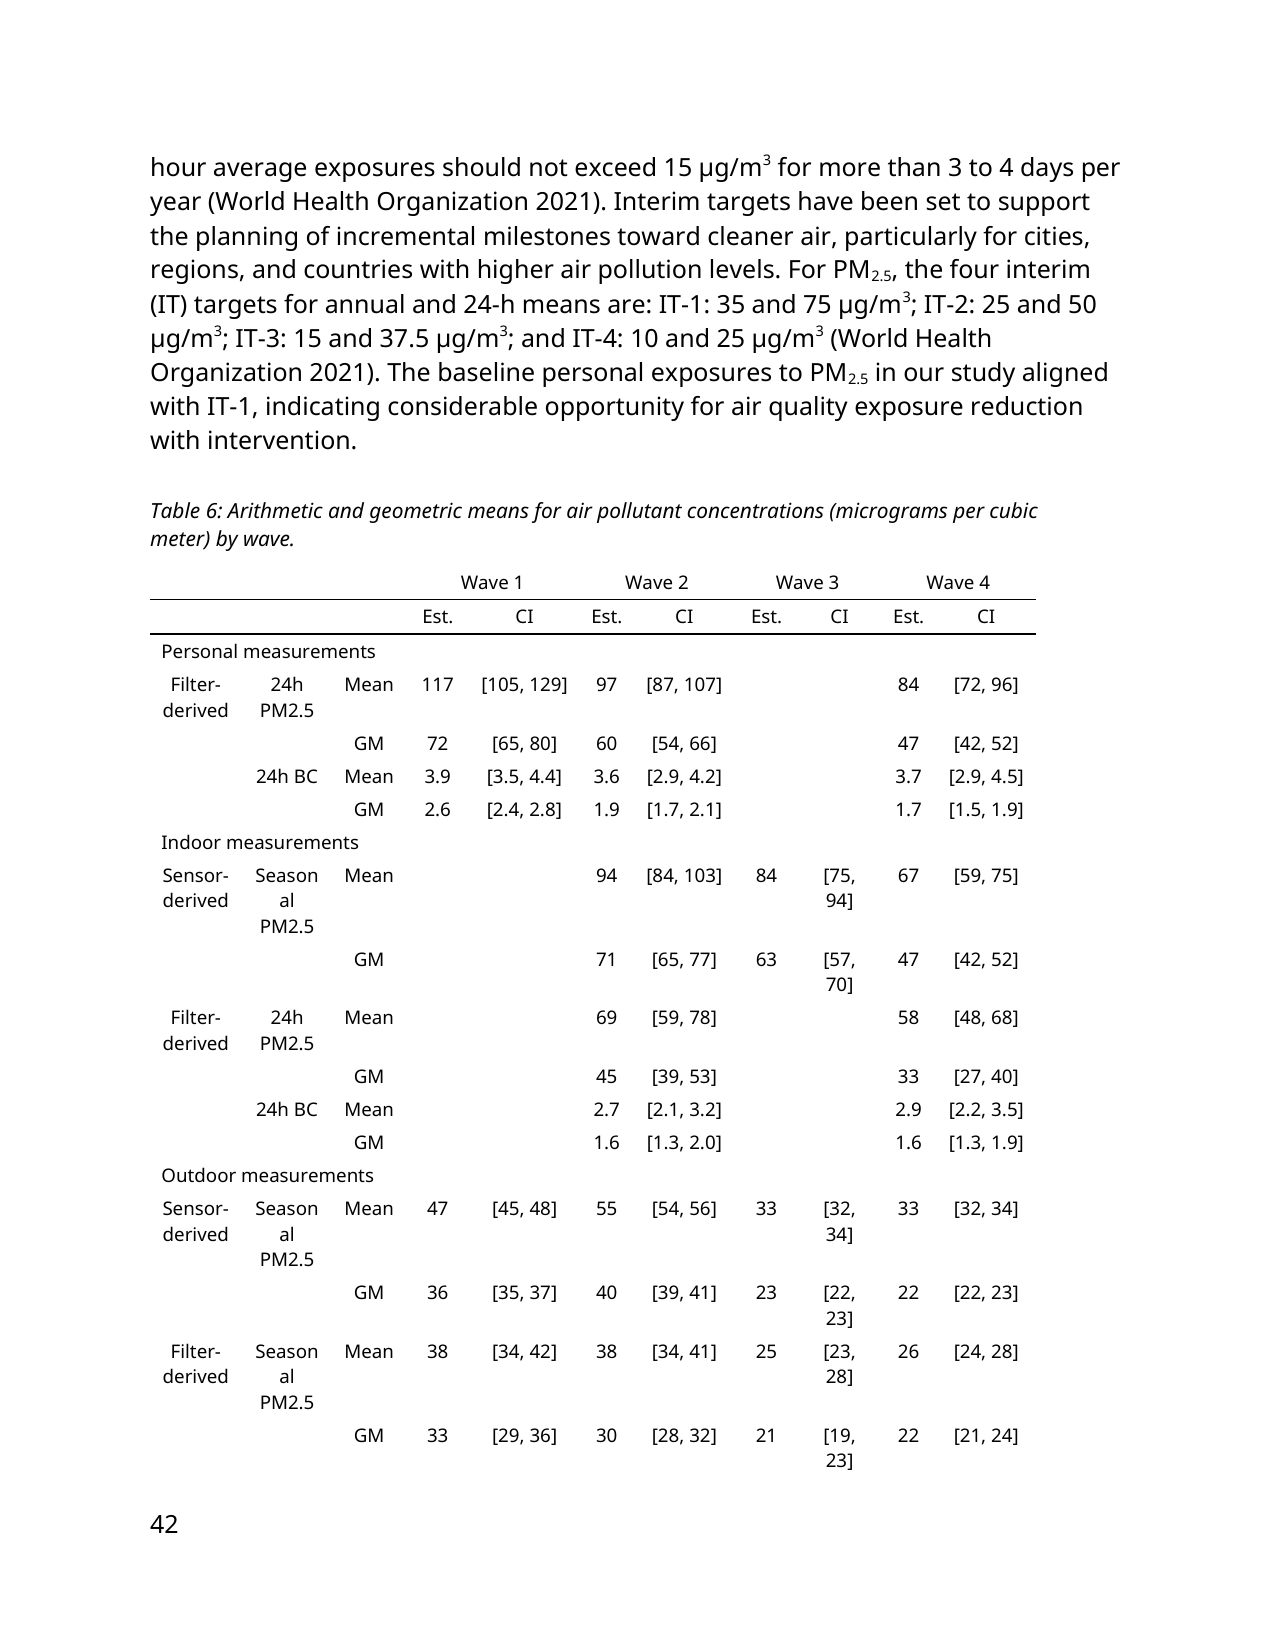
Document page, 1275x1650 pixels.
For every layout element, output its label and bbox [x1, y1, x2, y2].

table_header [139, 475, 1114, 1477]
text [150, 150, 1125, 457]
